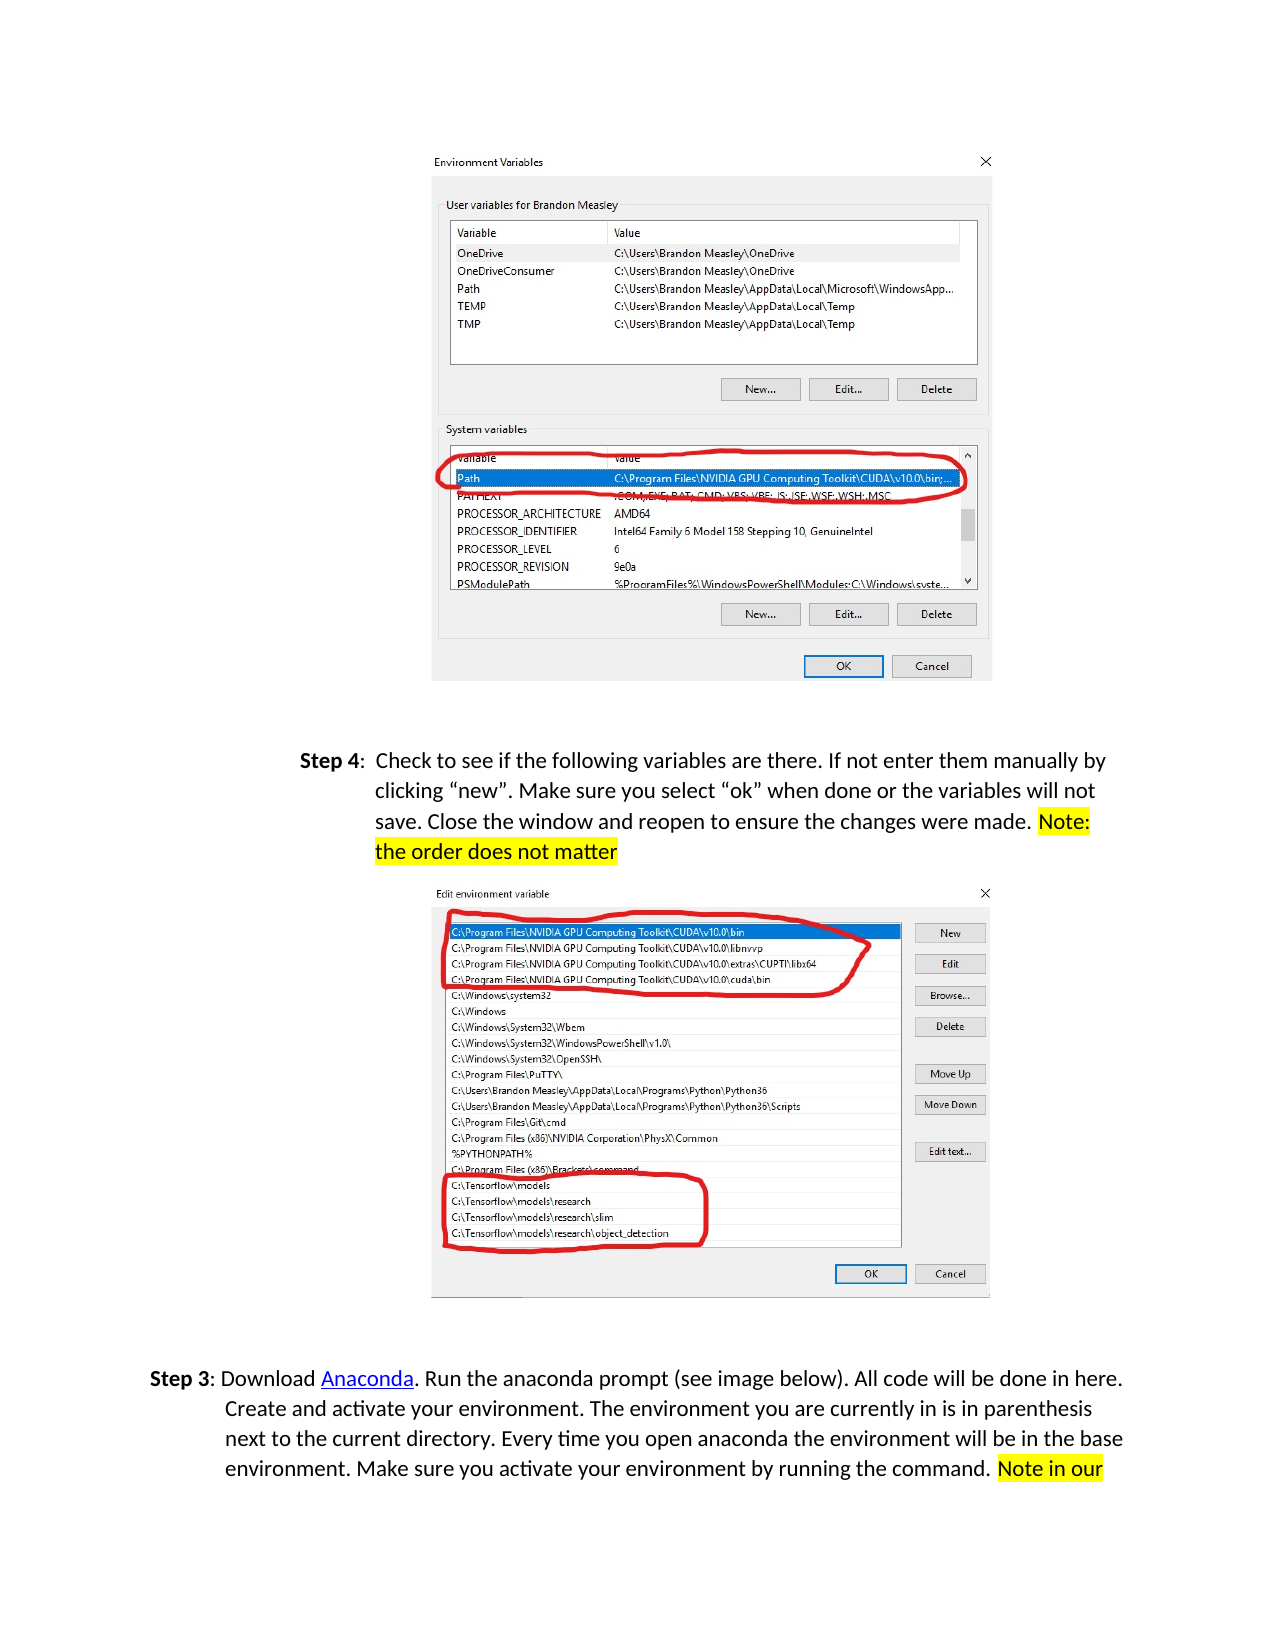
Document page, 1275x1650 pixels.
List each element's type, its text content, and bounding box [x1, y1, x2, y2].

text Step 4: Check to see if the following variables are there. If not enter them manually by clicking “new”. Make sure you select “ok” when done or the variables will not save. Close the window and reopen to ensure the changes were made. Note: the order does not matter [300, 746, 1125, 865]
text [150, 1364, 1125, 1482]
picture [431, 883, 990, 1298]
picture [431, 150, 993, 681]
